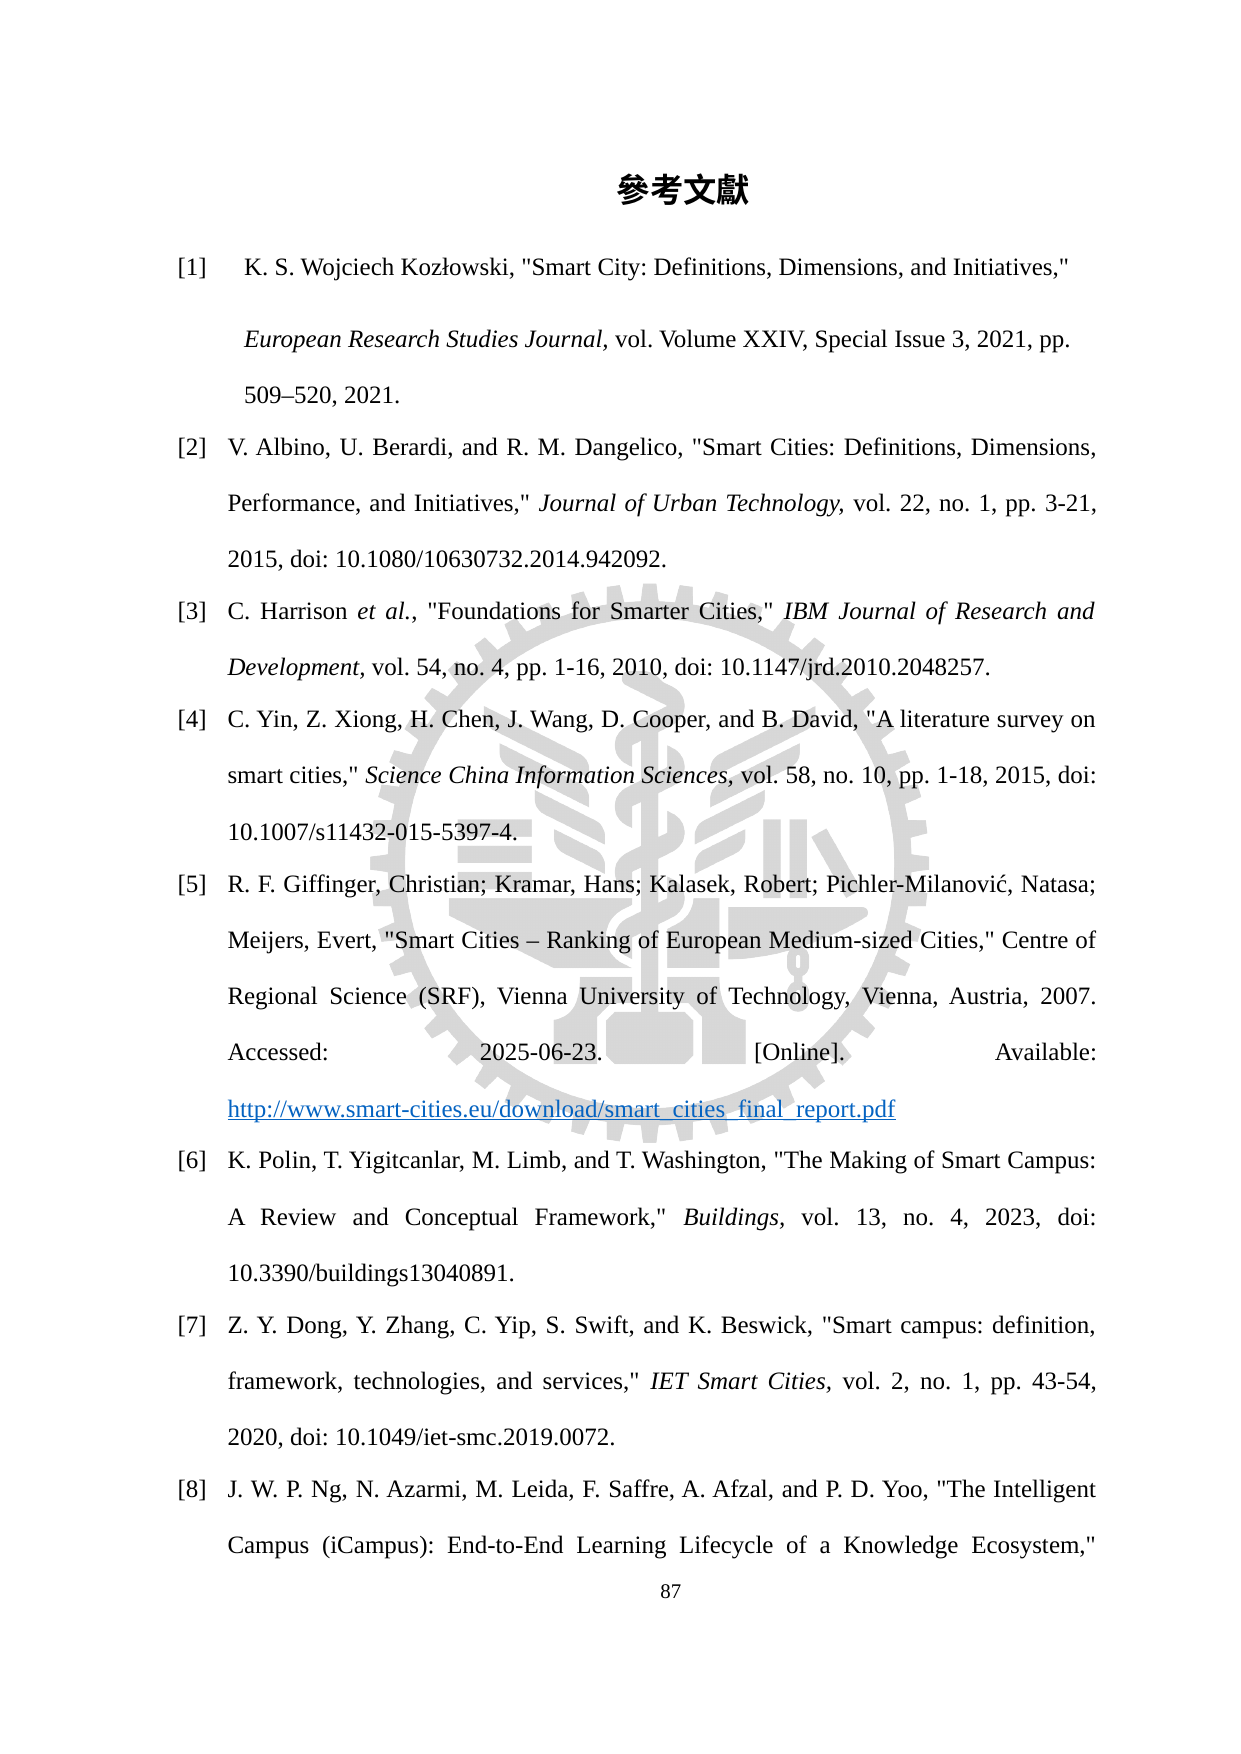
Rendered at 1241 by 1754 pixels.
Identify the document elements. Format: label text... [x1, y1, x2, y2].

text [1] K. S. Wojciech Kozłowski, "Smart City: Definitions, Dimensions, and Initiatives," European Research Studies Journal, vol. Volume XXIV, Special Issue 3, 2021, pp. 509–520, 2021. [177, 226, 1097, 413]
text 參考文獻 [202, 151, 1097, 226]
text [5] R. F. Giffinger, Christian; Kramar, Hans; Kalasek, Robert; Pichler-Milanović, Natasa; Meijers, Evert, "Smart Cities – Ranking of European Medium-sized Cities," Centre of Regional Science (SRF), Vienna University of Technology, Vienna, Austria, 2007. Accessed: 2025-06-23. [Online]. Available: http://www.smart-cities.eu/download/smart_cities_final_report.pdf [177, 864, 1097, 1127]
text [177, 1470, 1097, 1564]
text [2] V. Albino, U. Berardi, and R. M. Dangelico, "Smart Cities: Definitions, Dimensions, Performance, and Initiatives," Journal of Urban Technology, vol. 22, no. 1, pp. 3-21, 2015, doi: 10.1080/10630732.2014.942092. [177, 427, 1097, 577]
text [7] Z. Y. Dong, Y. Zhang, C. Yip, S. Swift, and K. Beswick, "Smart campus: definition, framework, technologies, and services," IET Smart Cities, vol. 2, no. 1, pp. 43-54, 2020, doi: 10.1049/iet-smc.2019.0072. [177, 1306, 1097, 1456]
text [3] C. Harrison et al., "Foundations for Smarter Cities," IBM Journal of Research and Development, vol. 54, no. 4, pp. 1-16, 2010, doi: 10.1147/jrd.2010.2048257. [177, 592, 1097, 686]
text [4] C. Yin, Z. Xiong, H. Chen, J. Wang, D. Cooper, and B. David, "A literature survey on smart cities," Science China Information Sciences, vol. 58, no. 10, pp. 1-18, 2015, doi: 10.1007/s11432-015-5397-4. [177, 700, 1097, 850]
text [6] K. Polin, T. Yigitcanlar, M. Limb, and T. Washington, "The Making of Smart Campus: A Review and Conceptual Framework," Buildings, vol. 13, no. 4, 2023, doi: 10.3390/buildings13040891. [177, 1141, 1097, 1291]
